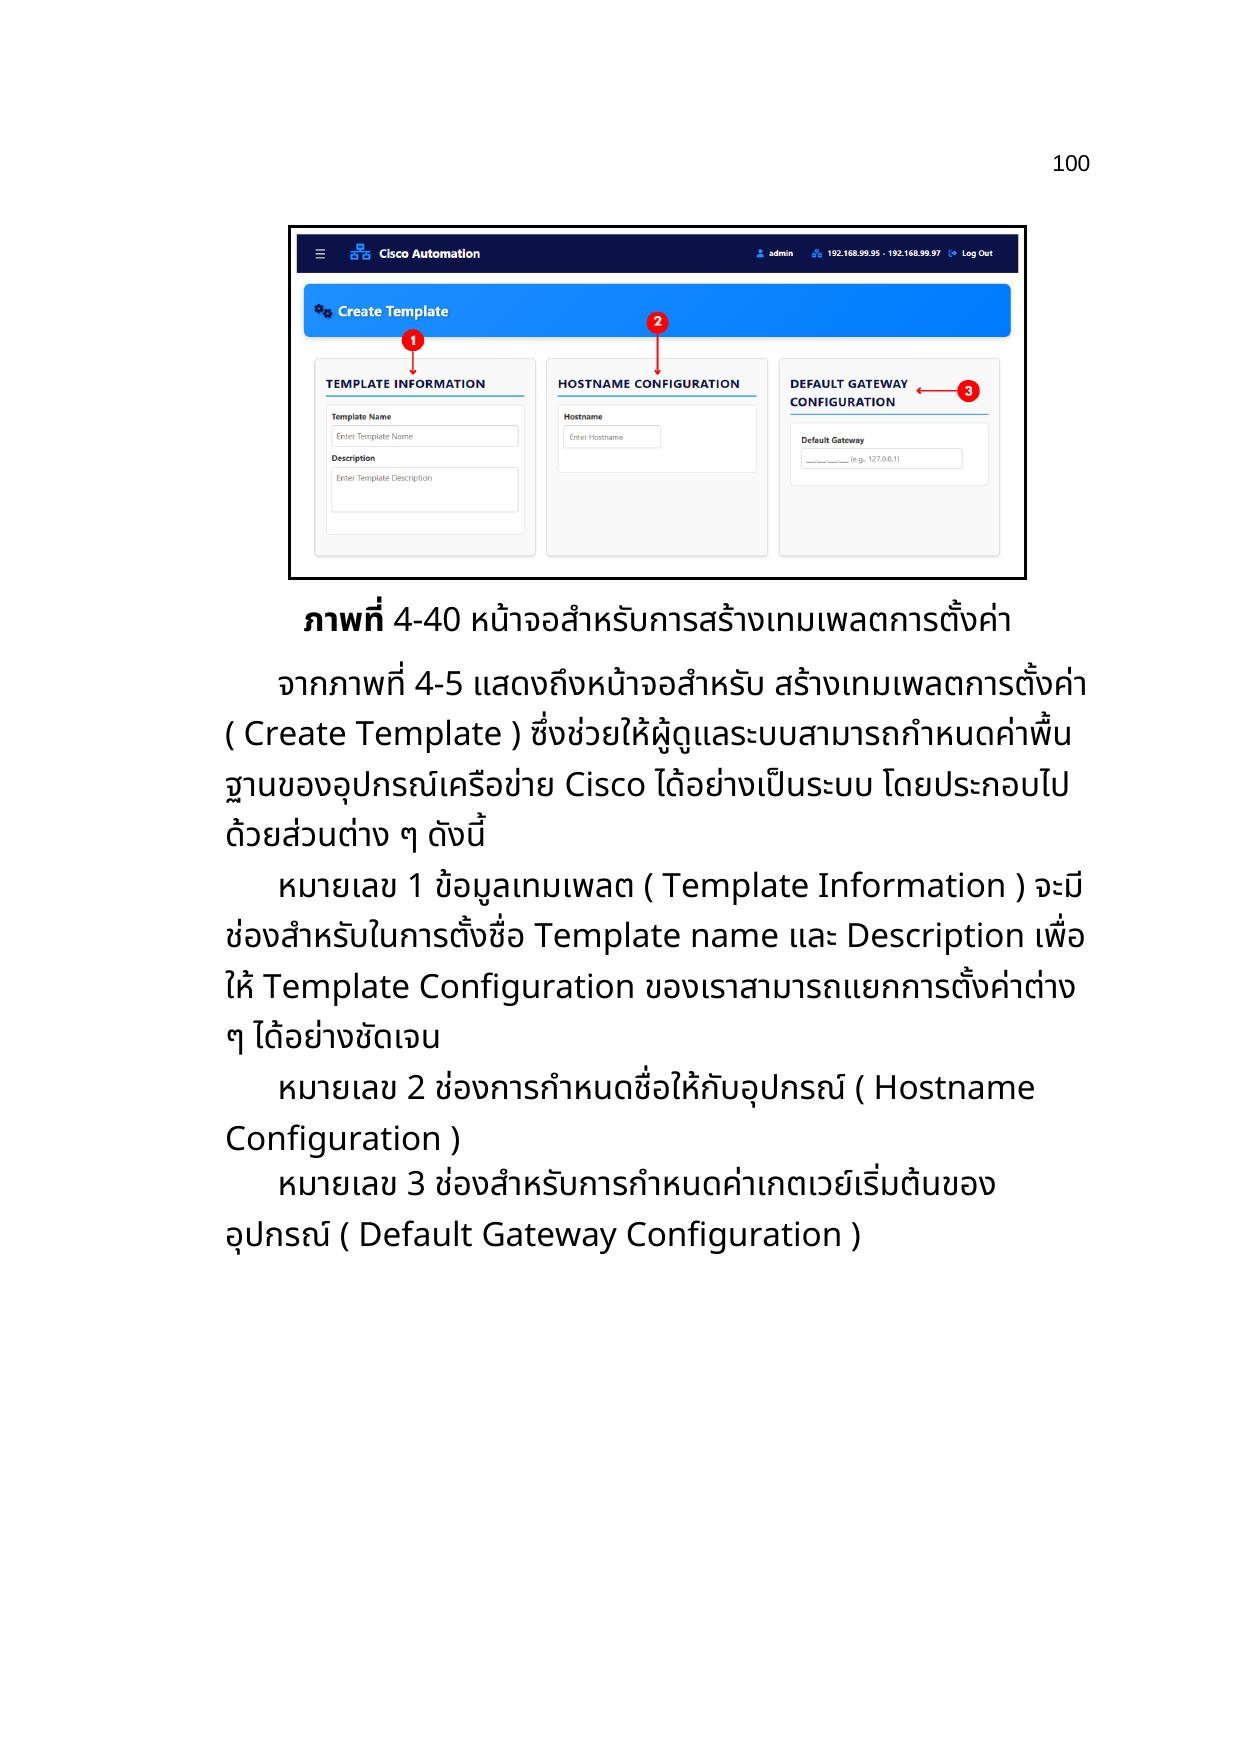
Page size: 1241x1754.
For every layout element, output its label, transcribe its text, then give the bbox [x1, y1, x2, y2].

text จากภาพที่ 4-5 แสดงถึงหน้าจอสำหรับ สร้างเทมเพลตการตั้งค่า ( Create Template ) ซึ่งช่วยให้ผู้ดูแลระบบสามารถกำหนดค่าพื้นฐานของอุปกรณ์เครือข่าย Cisco ได้อย่างเป็นระบบ โดยประกอบไปด้วยส่วนต่าง ๆ ดังนี้ [225, 659, 1090, 862]
picture [291, 228, 1024, 577]
text หมายเลข 2 ช่องการกำหนดชื่อให้กับอุปกรณ์ ( Hostname Configuration ) [225, 1064, 1090, 1160]
text หมายเลข 1 ข้อมูลเทมเพลต ( Template Information ) จะมีช่องสำหรับในการตั้งชื่อ Template name และ Description เพื่อให้ Template Configuration ของเราสามารถแยกการตั้งค่าต่าง ๆ ได้อย่างชัดเจน [225, 862, 1090, 1064]
text หมายเลข 3 ช่องสำหรับการกำหนดค่าเกตเวย์เริ่มต้นของอุปกรณ์ ( Default Gateway Configuration ) [225, 1160, 1090, 1261]
